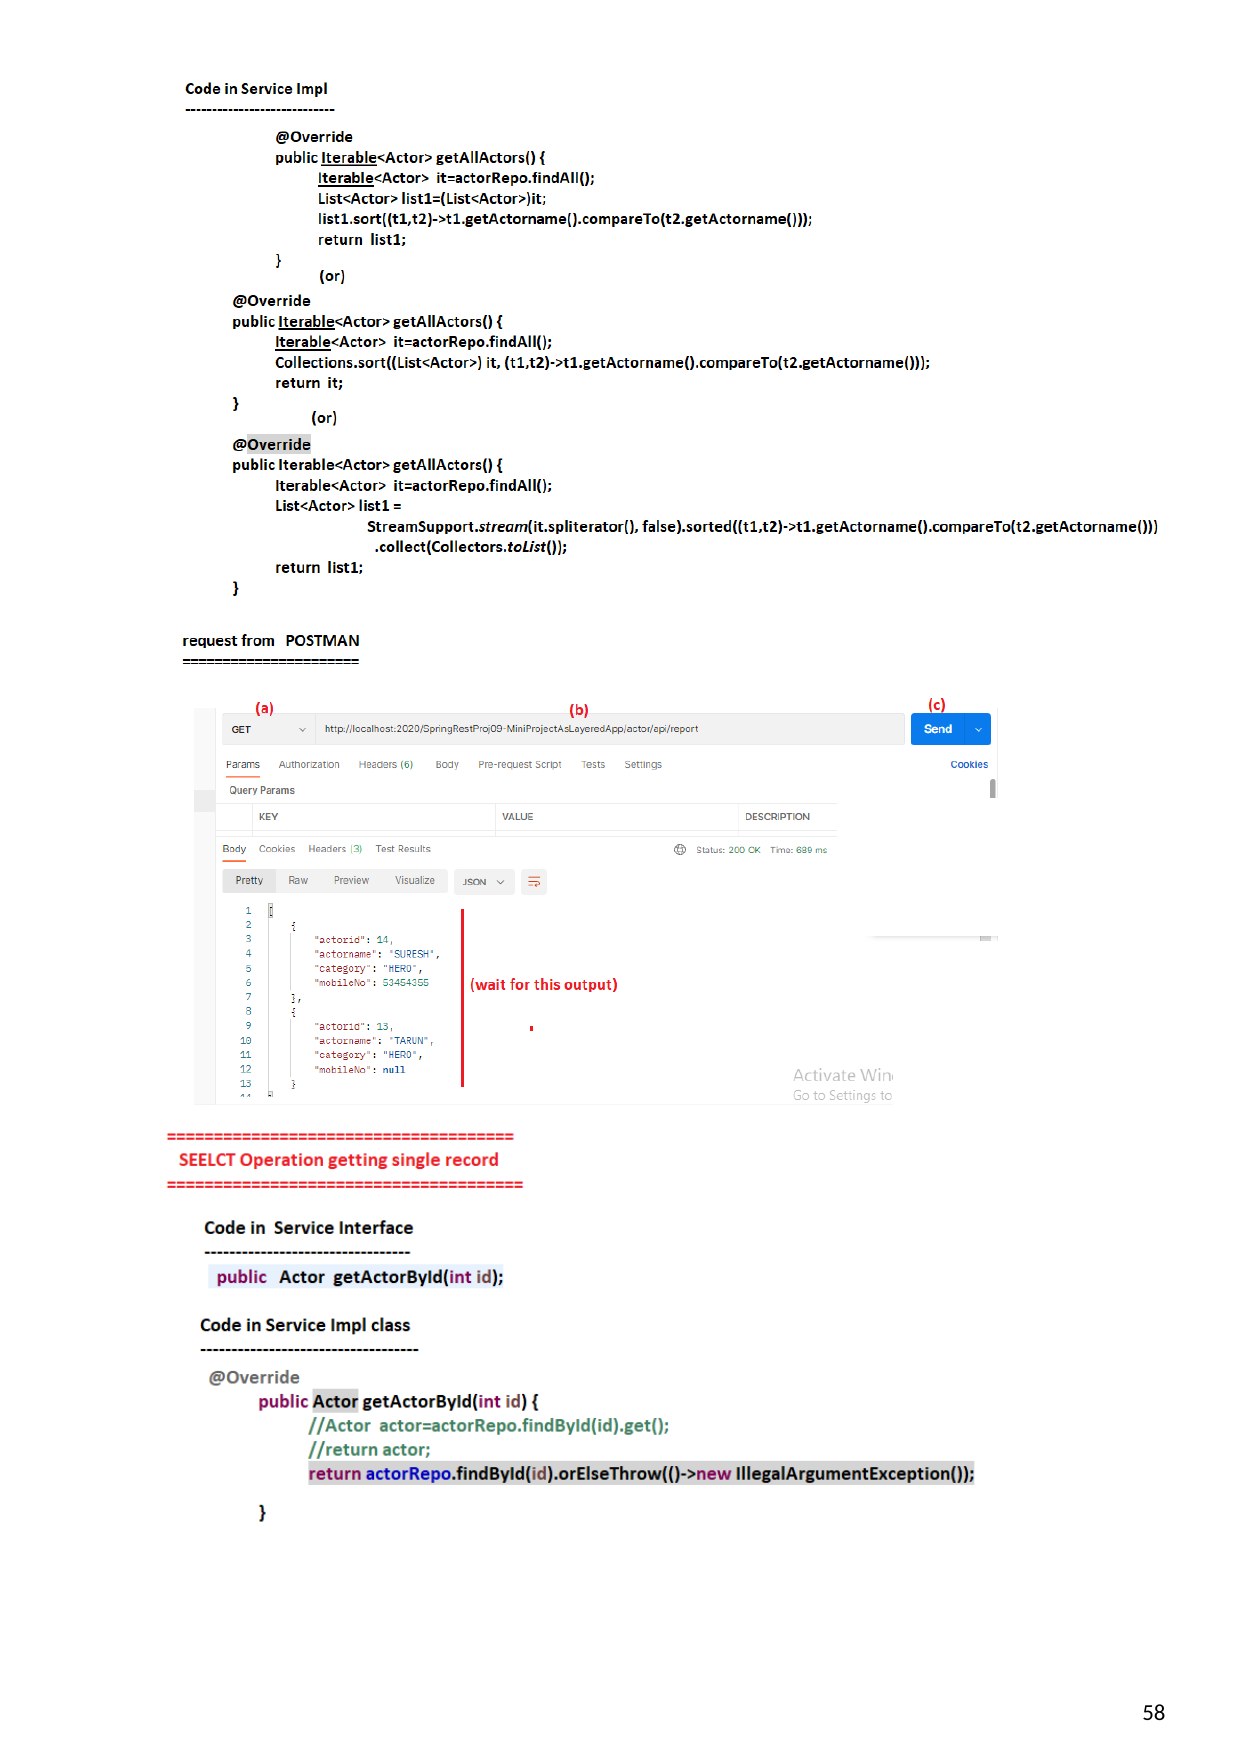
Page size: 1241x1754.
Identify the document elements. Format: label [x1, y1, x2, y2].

picture [150, 75, 1165, 1105]
picture [150, 1123, 991, 1531]
